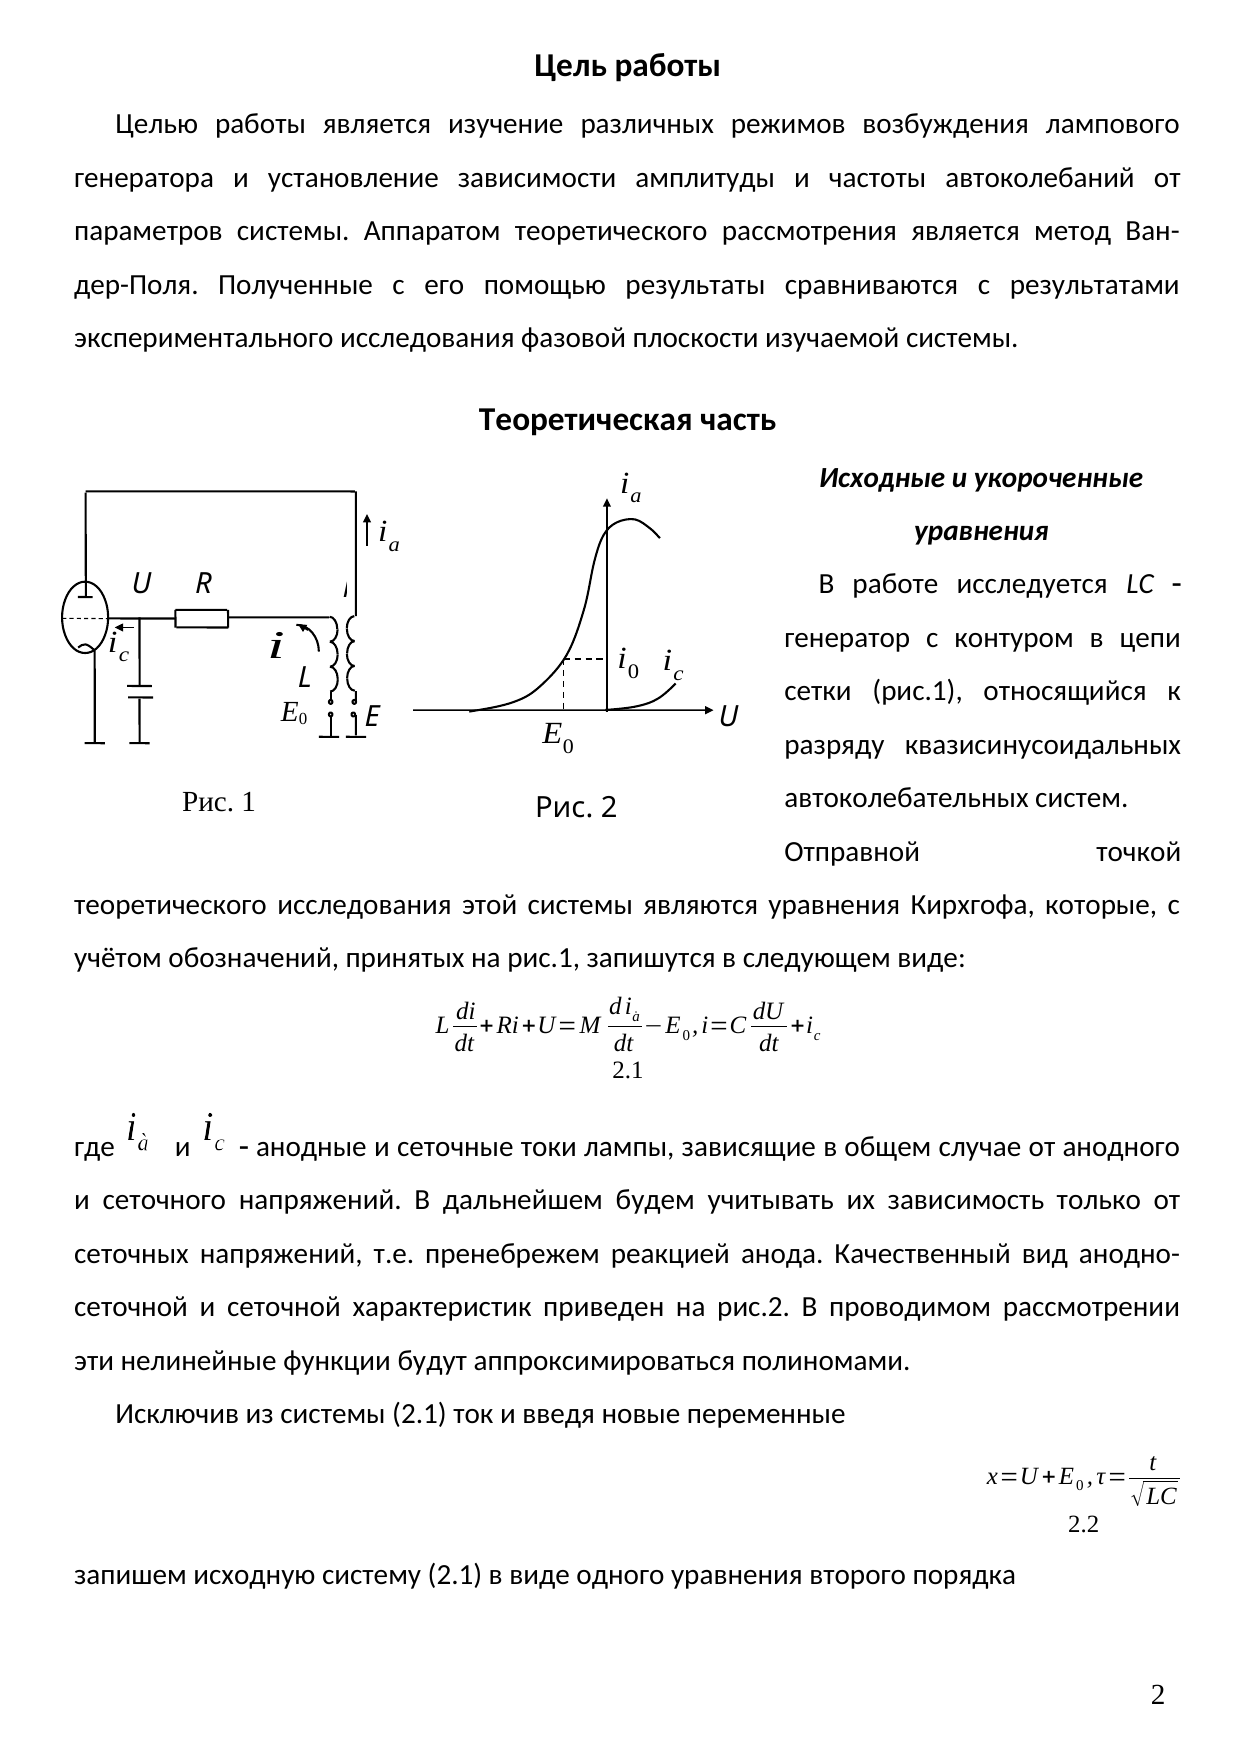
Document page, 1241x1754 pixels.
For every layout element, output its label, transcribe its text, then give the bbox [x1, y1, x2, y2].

text Исходные и укороченные уравнения [74, 459, 1181, 548]
text Исключив из системы (2.1) ток и введя новые переменные [74, 1395, 1181, 1431]
text Теоретическая часть [74, 398, 1181, 438]
text запишем исходную систему (2.1) в виде одного уравнения второго порядка [74, 1556, 1181, 1592]
text Цель работы [74, 44, 1181, 85]
text Отправной точкой теоретического исследования этой системы являются уравнения Кирхгофа, которые, с учётом обозначений, принятых на рис.1, запишутся в следующем виде: [74, 833, 1181, 975]
text В работе исследуется LC генератор с контуром в цепи сетки (рис.1), относящийся к разряду квазисинусоидальных автоколебательных систем. [74, 566, 1181, 815]
text где и анодные и сеточные токи лампы, зависящие в общем случае от анодного и сеточного напряжений. В дальнейшем будем учитывать их зависимость только от сеточных напряжений, т.е. пренебрежем реакцией анода. Качественный вид анодно-сеточной и сеточной характеристик приведен на рис.2. В проводимом рассмотрении эти нелинейные функции будут аппроксимироваться полиномами. [74, 1102, 1181, 1377]
text Целью работы является изучение различных режимов возбуждения лампового генератора и установление зависимости амплитуды и частоты автоколебаний от параметров системы. Аппаратом теоретического рассмотрения является метод Ван-дер-Поля. Полученные с его помощью результаты сравниваются с результатами экспериментального исследования фазовой плоскости изучаемой системы. [74, 105, 1181, 355]
